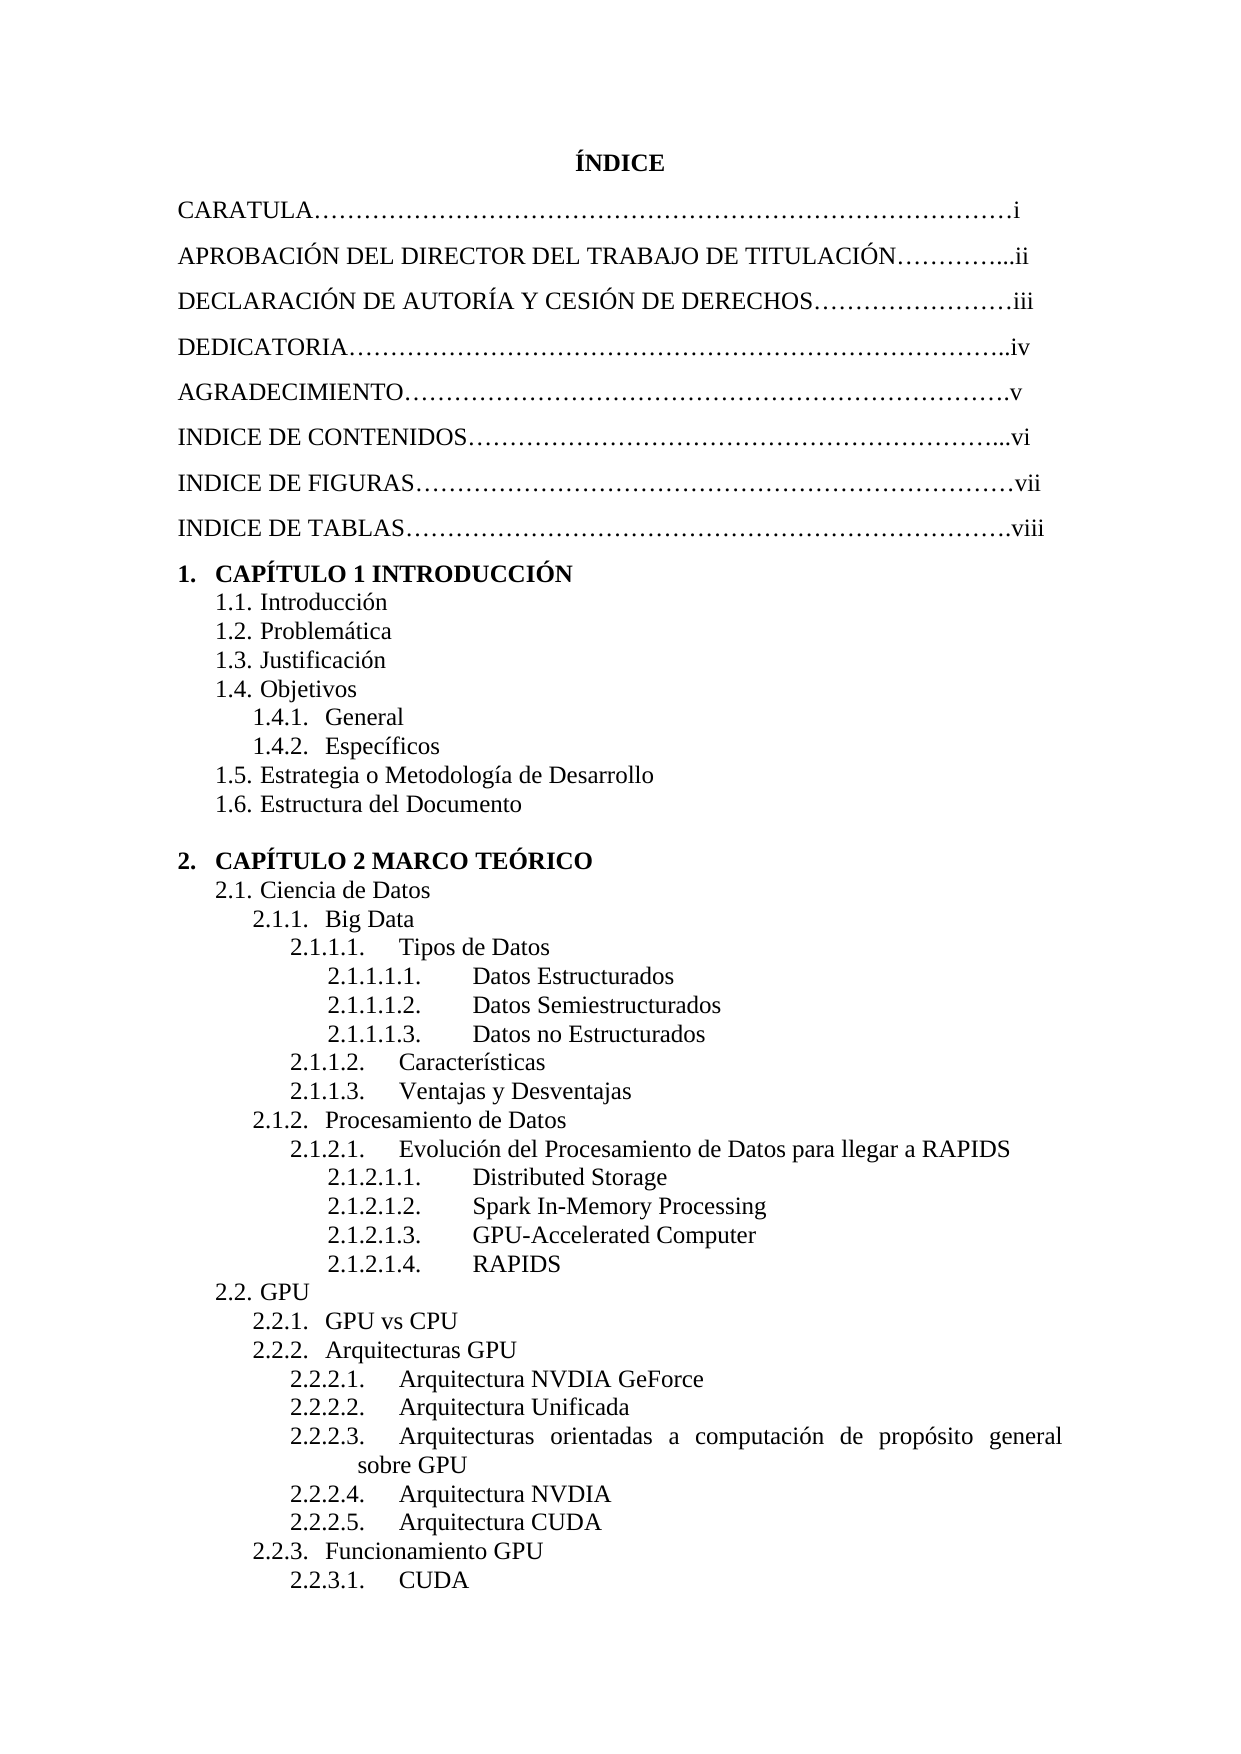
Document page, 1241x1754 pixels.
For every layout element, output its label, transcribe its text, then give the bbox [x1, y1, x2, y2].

text INDICE DE TABLAS……………………………………………………………….viii [177, 513, 1063, 542]
list Datos no Estructurados [327, 1019, 1063, 1047]
list Funcionamiento GPU [252, 1536, 1063, 1565]
text ÍNDICE [177, 148, 1063, 176]
list RAPIDS [327, 1249, 1063, 1277]
list CAPÍTULO 1 INTRODUCCIÓN [177, 559, 1063, 587]
list Objetivos [215, 674, 1063, 702]
list General [252, 702, 1063, 731]
text INDICE DE FIGURAS………………………………………………………………vii [177, 468, 1063, 497]
list Arquitectura NVDIA [290, 1479, 1063, 1507]
list Datos Estructurados [327, 961, 1063, 990]
list CAPÍTULO 2 MARCO TEÓRICO [177, 846, 1063, 875]
list CUDA [290, 1565, 1063, 1594]
text INDICE DE CONTENIDOS………………………………………………………...vi [177, 422, 1063, 451]
text DEDICATORIA……………………………………………………………………..iv [177, 332, 1063, 360]
list Arquitectura CUDA [290, 1507, 1063, 1536]
list Arquitectura Unificada [290, 1392, 1063, 1421]
list Procesamiento de Datos [252, 1105, 1063, 1134]
list Introducción [215, 587, 1063, 616]
list GPU-Accelerated Computer [327, 1220, 1063, 1249]
list Ciencia de Datos [215, 875, 1063, 904]
list Arquitecturas GPU [252, 1335, 1063, 1364]
list Ventajas y Desventajas [290, 1076, 1063, 1105]
list Arquitecturas orientadas a computación de propósito general sobre GPU [290, 1421, 1063, 1479]
list Estructura del Documento [215, 789, 1063, 817]
list Estrategia o Metodología de Desarrollo [215, 760, 1063, 789]
list Distributed Storage [327, 1162, 1063, 1191]
list Problemática [215, 616, 1063, 645]
text AGRADECIMIENTO……………………………………………………………….v [177, 377, 1063, 406]
list Específicos [252, 731, 1063, 760]
list Características [290, 1047, 1063, 1076]
list Spark In-Memory Processing [327, 1191, 1063, 1220]
list Tipos de Datos [290, 932, 1063, 961]
list Justificación [215, 645, 1063, 674]
list GPU [215, 1277, 1063, 1306]
list Arquitectura NVDIA GeForce [290, 1364, 1063, 1392]
list Evolución del Procesamiento de Datos para llegar a RAPIDS [290, 1134, 1063, 1162]
text APROBACIÓN DEL DIRECTOR DEL TRABAJO DE TITULACIÓN…………...ii [177, 241, 1063, 269]
list Datos Semiestructurados [327, 990, 1063, 1019]
list GPU vs CPU [252, 1306, 1063, 1335]
text CARATULA…………………………………………………………………………i [177, 195, 1063, 224]
text DECLARACIÓN DE AUTORÍA Y CESIÓN DE DERECHOS……………………iii [177, 286, 1063, 315]
list Big Data [252, 904, 1063, 932]
